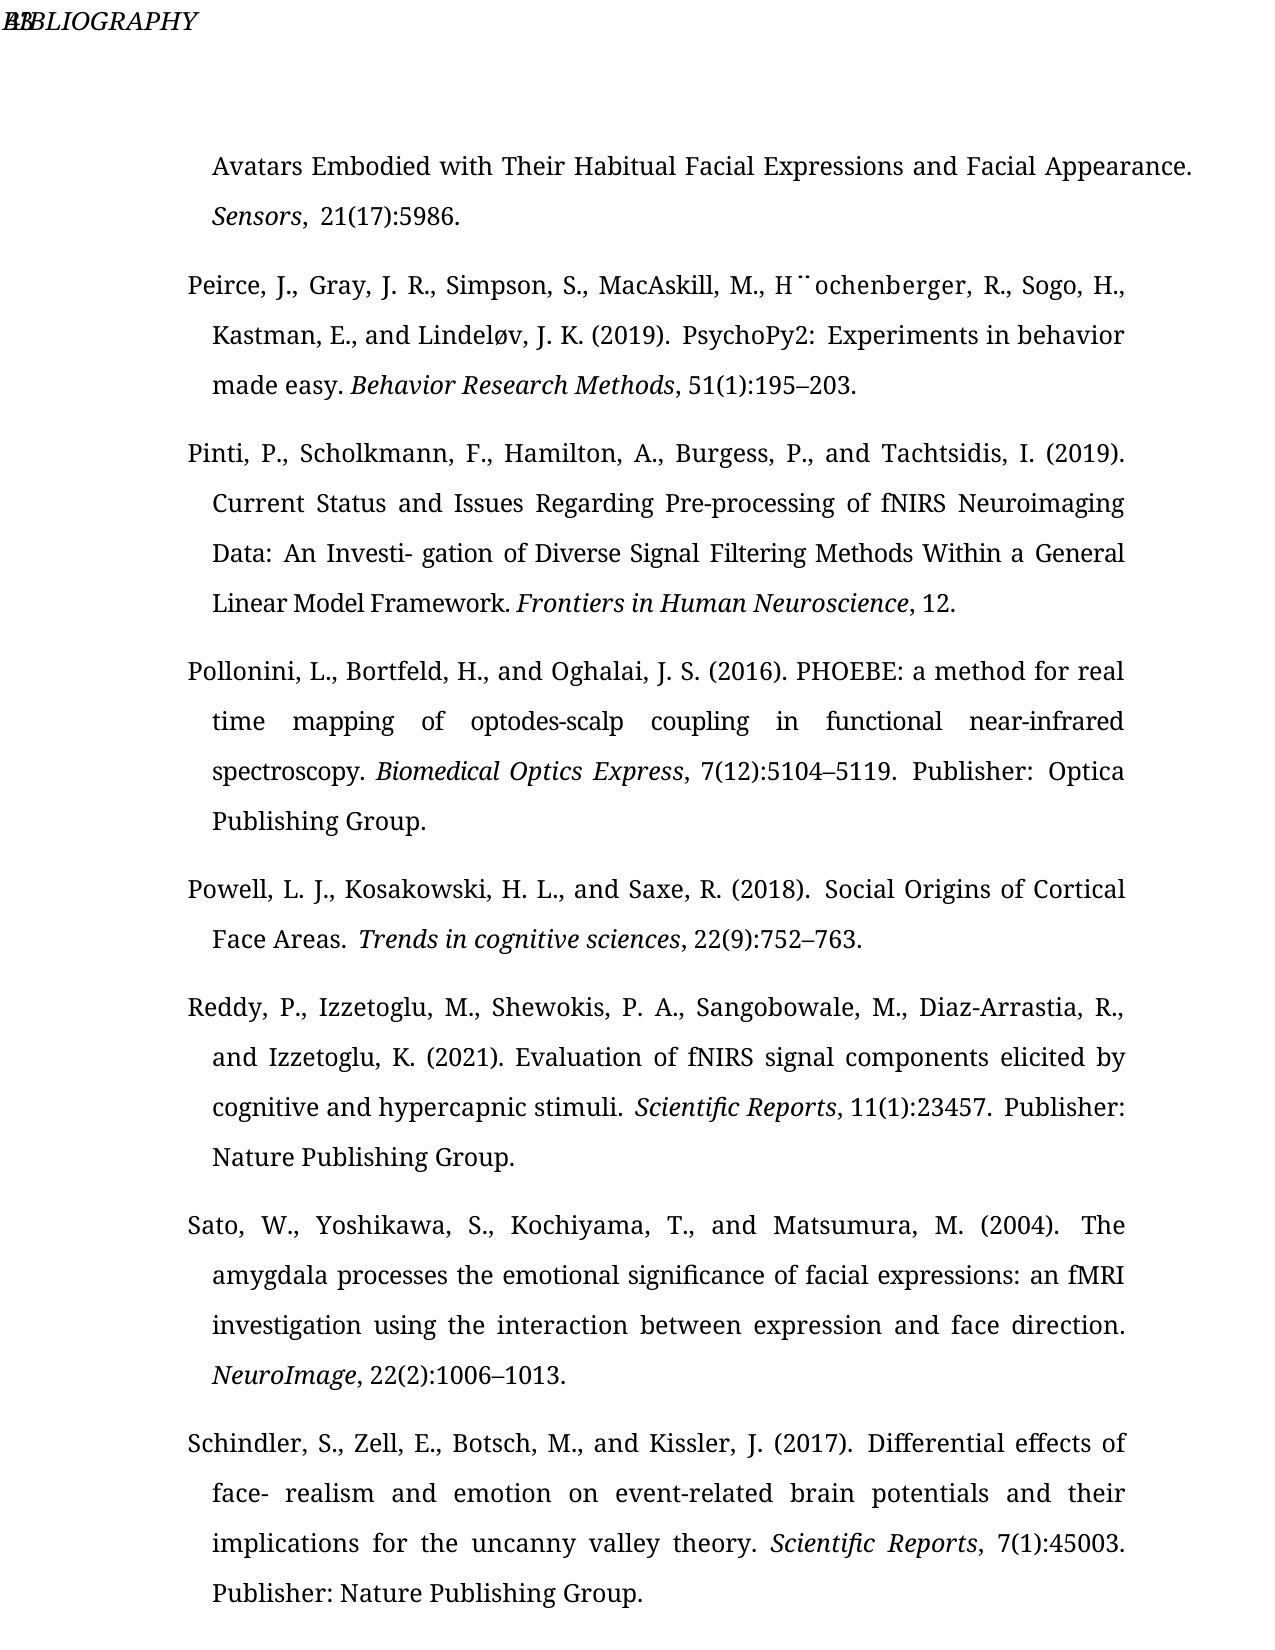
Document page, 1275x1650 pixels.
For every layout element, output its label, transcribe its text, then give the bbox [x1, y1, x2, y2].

text Peirce, J., Gray, J. R., Simpson, S., MacAskill, M., H¨ochenberger, R., Sogo, H., Kastman, E., and Lindeløv, J. K. (2019). PsychoPy2: Experiments in behavior made easy. Behavior Research Methods, 51(1):195–203. [187, 267, 1125, 401]
text Pinti, P., Scholkmann, F., Hamilton, A., Burgess, P., and Tachtsidis, I. (2019). Current Status and Issues Regarding Pre-processing of fNIRS Neuroimaging Data: An Investi- gation of Diverse Signal Filtering Methods Within a General Linear Model Framework. Frontiers in Human Neuroscience, 12. [187, 435, 1125, 619]
text Schindler, S., Zell, E., Botsch, M., and Kissler, J. (2017). Differential effects of face- realism and emotion on event-related brain potentials and their implications for the uncanny valley theory. Scientific Reports, 7(1):45003. Publisher: Nature Publishing Group. [187, 1426, 1125, 1610]
text Sato, W., Yoshikawa, S., Kochiyama, T., and Matsumura, M. (2004). The amygdala processes the emotional significance of facial expressions: an fMRI investigation using the interaction between expression and face direction. NeuroImage, 22(2):1006–1013. [187, 1208, 1125, 1392]
text Pollonini, L., Bortfeld, H., and Oghalai, J. S. (2016). PHOEBE: a method for real time mapping of optodes-scalp coupling in functional near-infrared spectroscopy. Biomedical Optics Express, 7(12):5104–5119. Publisher: Optica Publishing Group. [187, 653, 1125, 838]
text Reddy, P., Izzetoglu, M., Shewokis, P. A., Sangobowale, M., Diaz-Arrastia, R., and Izzetoglu, K. (2021). Evaluation of fNIRS signal components elicited by cognitive and hypercapnic stimuli. Scientific Reports, 11(1):23457. Publisher: Nature Publishing Group. [187, 990, 1125, 1174]
text Sensors, 21(17):5986. [212, 199, 1262, 233]
text Avatars Embodied with Their Habitual Facial Expressions and Facial Appearance. [212, 148, 1262, 182]
text Powell, L. J., Kosakowski, H. L., and Saxe, R. (2018). Social Origins of Cortical Face Areas. Trends in cognitive sciences, 22(9):752–763. [187, 872, 1125, 956]
